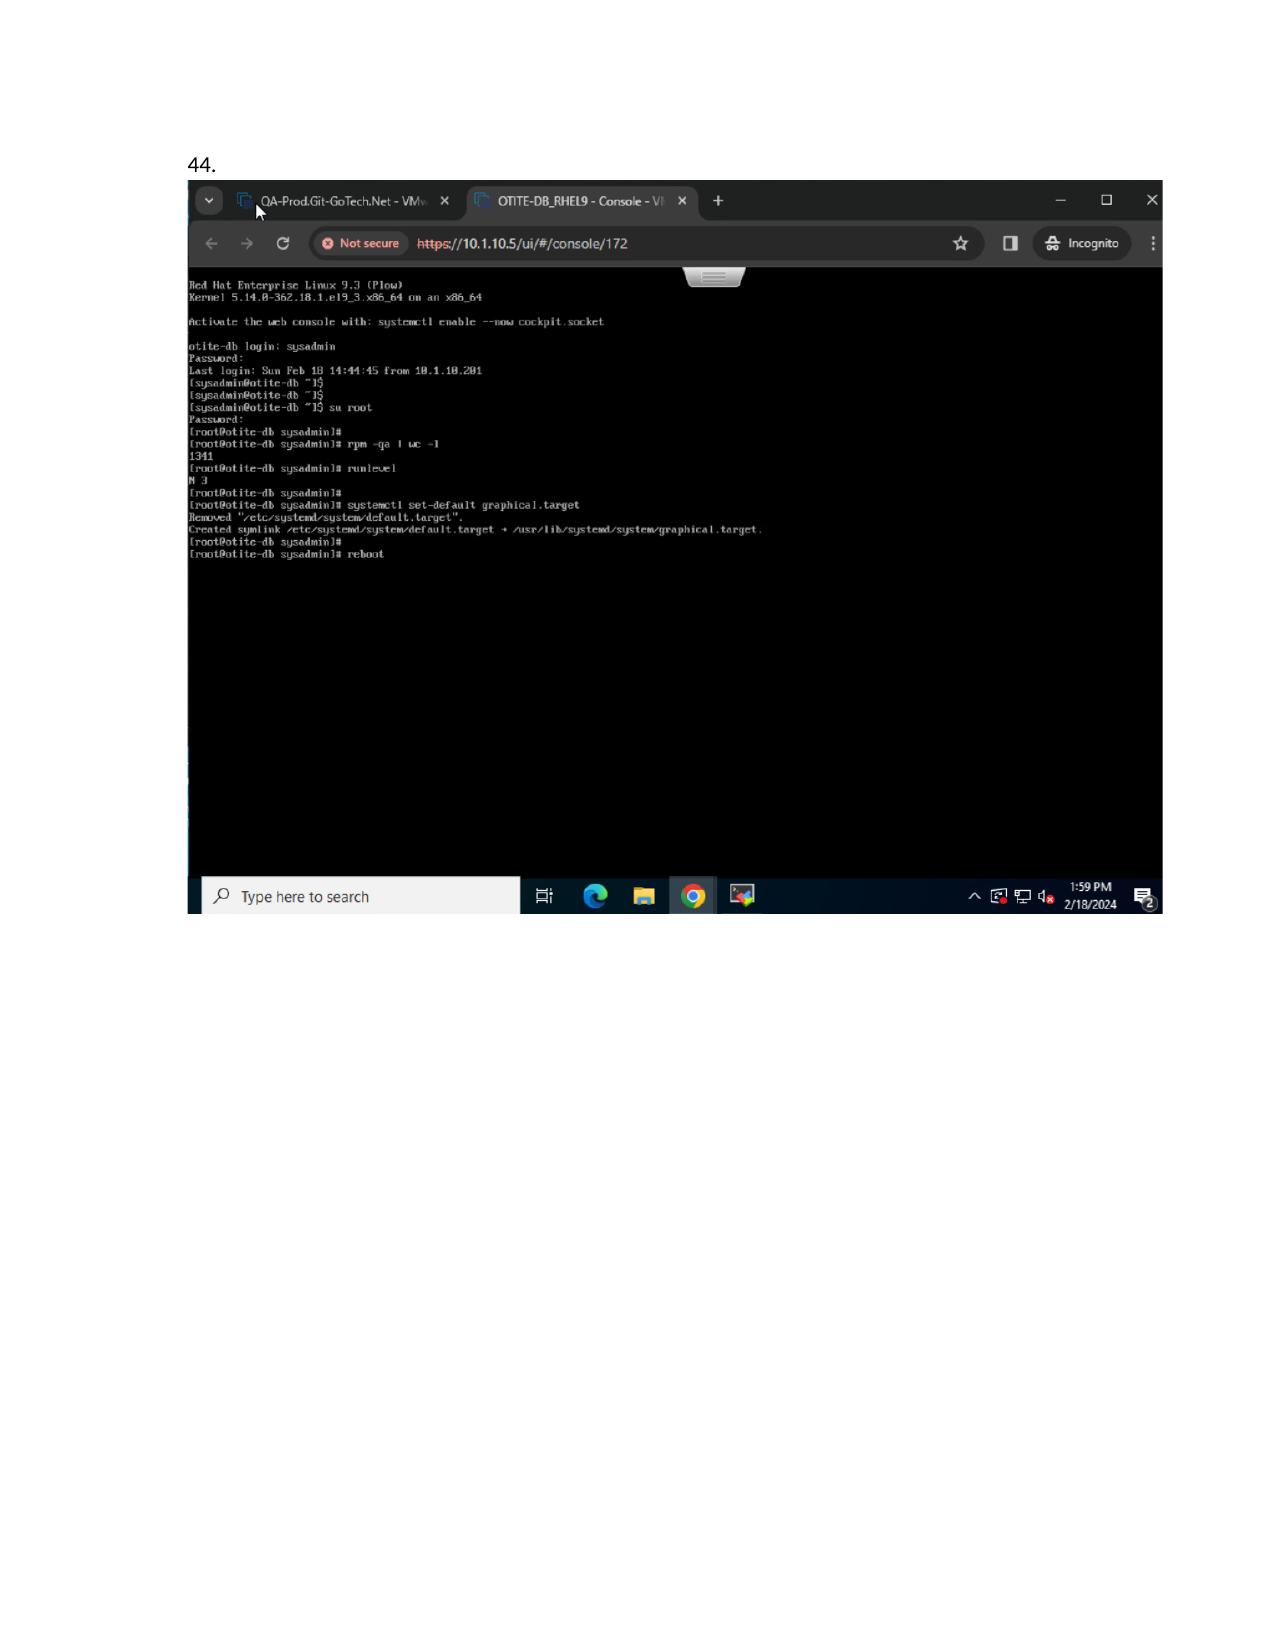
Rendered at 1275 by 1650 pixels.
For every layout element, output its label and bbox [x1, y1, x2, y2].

picture [187, 180, 1163, 914]
